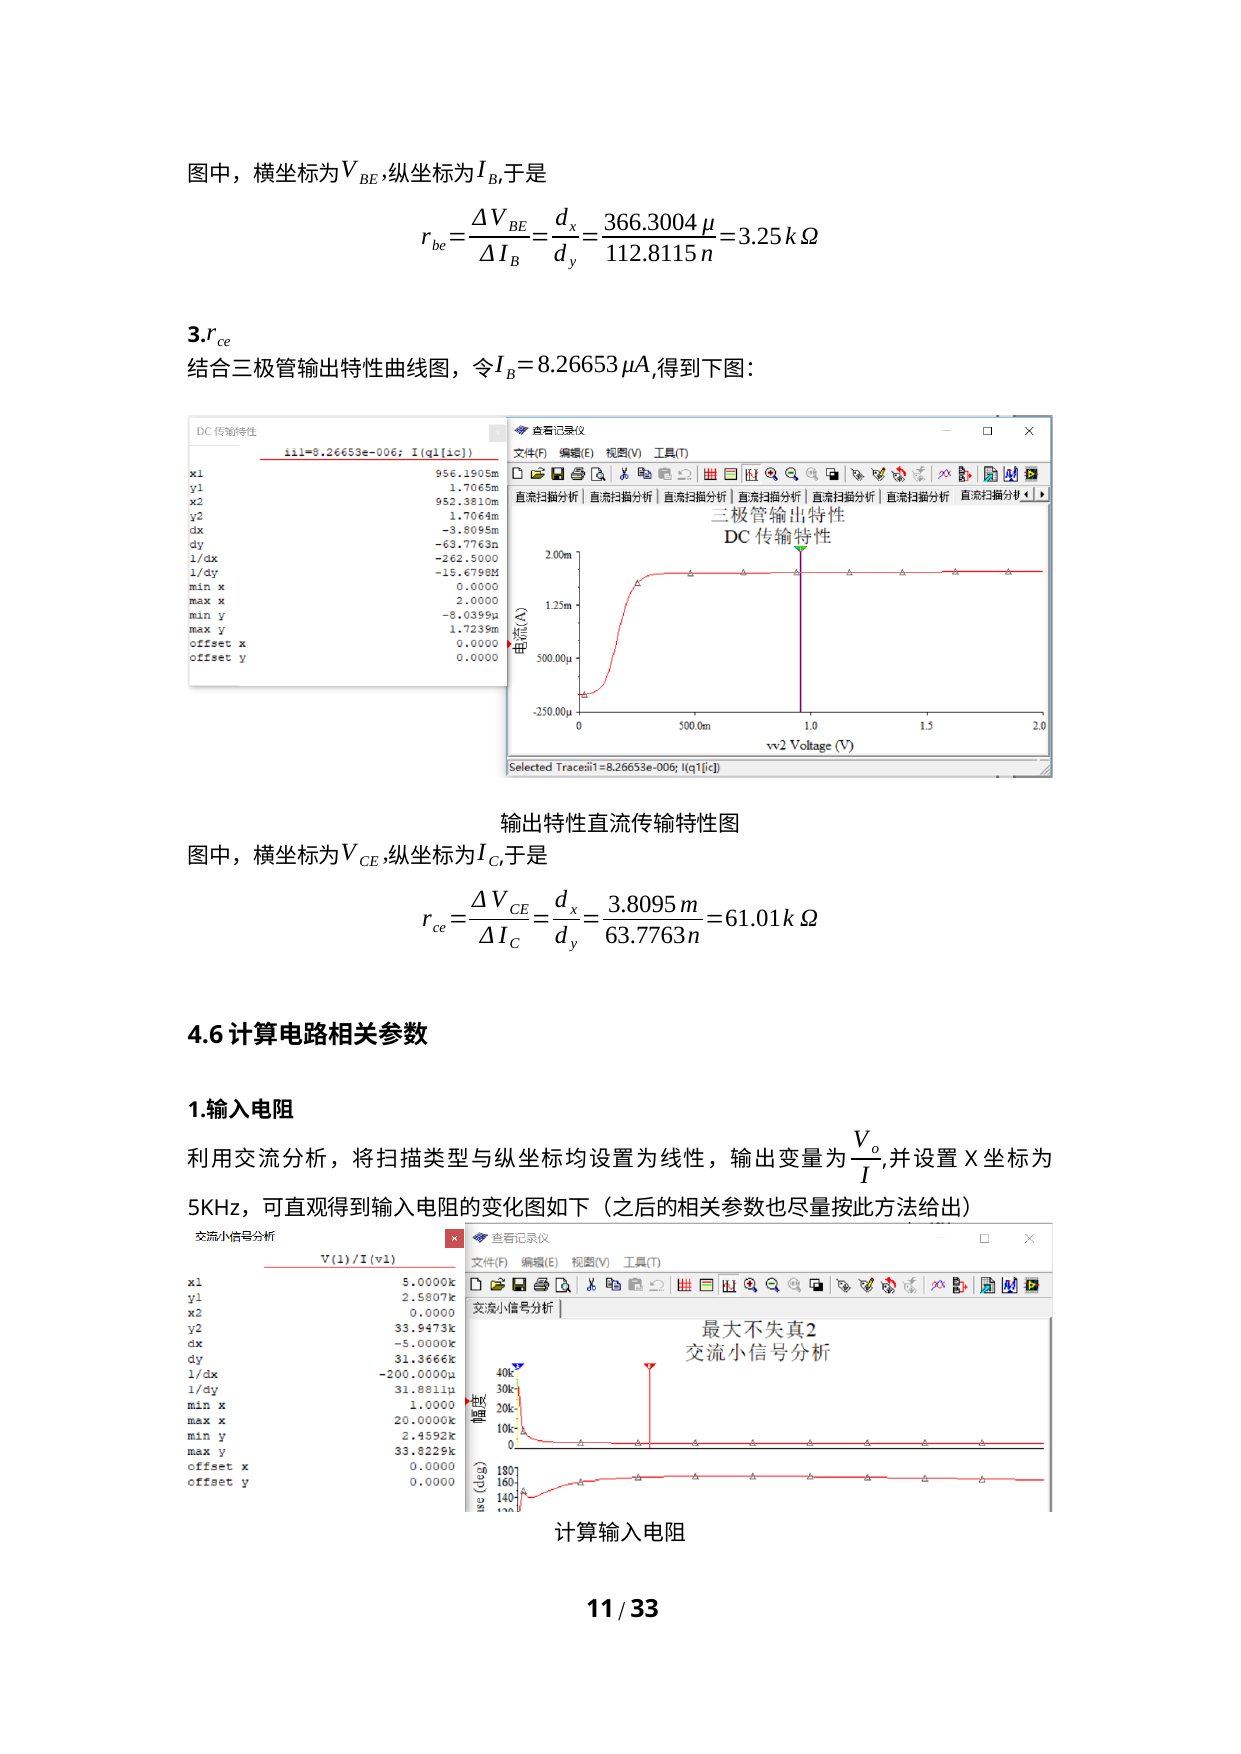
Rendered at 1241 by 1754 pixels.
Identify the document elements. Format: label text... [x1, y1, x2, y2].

text 输出特性直流传输特性图 [187, 806, 1053, 838]
text 图中，横坐标为纵坐标为,于是 [187, 838, 1053, 871]
text 图中，横坐标为纵坐标为,于是 [187, 156, 1053, 188]
picture [187, 415, 1053, 778]
subtitle 3. [187, 318, 1053, 351]
text 利用交流分析，将扫描类型与纵坐标均设置为线性，输出变量为,并设置X坐标为5KHz，可直观得到输入电阻的变化图如下（之后的相关参数也尽量按此方法给出） [187, 1124, 1053, 1222]
text 计算输入电阻 [187, 1514, 1053, 1547]
text 结合三极管输出特性曲线图，令,得到下图： [187, 351, 1053, 383]
subtitle 4.6计算电路相关参数 [187, 1001, 1053, 1066]
subtitle 1.输入电阻 [187, 1092, 1053, 1124]
picture [187, 1222, 1053, 1512]
